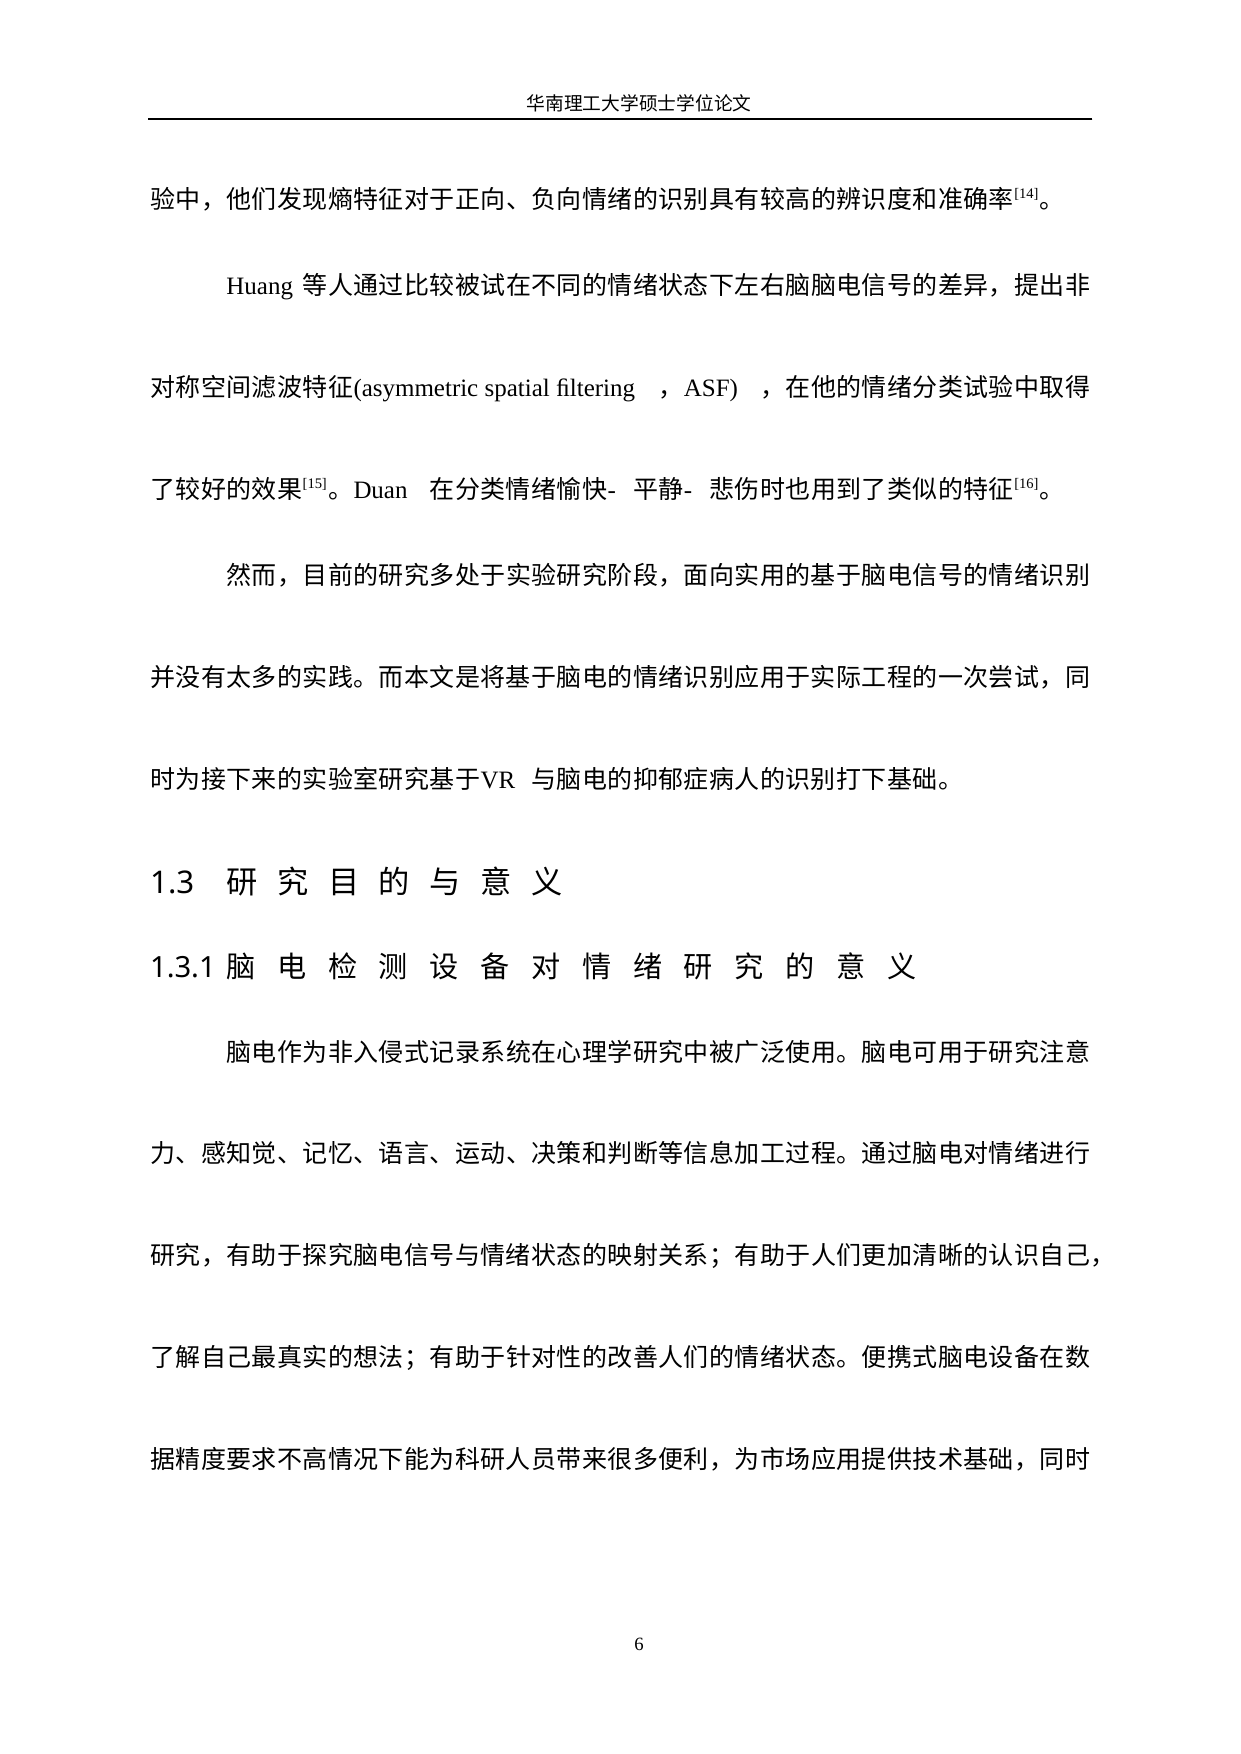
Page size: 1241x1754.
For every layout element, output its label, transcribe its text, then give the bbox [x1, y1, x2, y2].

text 然而，目前的研究多处于实验研究阶段，面向实用的基于脑电信号的情绪识别并没有太多的实践。而本文是将基于脑电的情绪识别应用于实际工程的一次尝试，同时为接下来的实验室研究基于VR与脑电的抑郁症病人的识别打下基础。 [150, 540, 1090, 811]
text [150, 1016, 1090, 1492]
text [150, 164, 1090, 232]
text Huang等人通过比较被试在不同的情绪状态下左右脑脑电信号的差异，提出非对称空间滤波特征(asymmetric spatial ﬁltering，ASF)，在他的情绪分类试验中取得了较好的效果[15]。Duan在分类情绪愉快-平静-悲伤时也用到了类似的特征[16]。 [150, 250, 1090, 522]
subtitle 1.3.1 脑电检测设备对情绪研究的意义 [150, 931, 1090, 999]
subtitle 1.3 研究目的与意义 [150, 846, 1090, 914]
